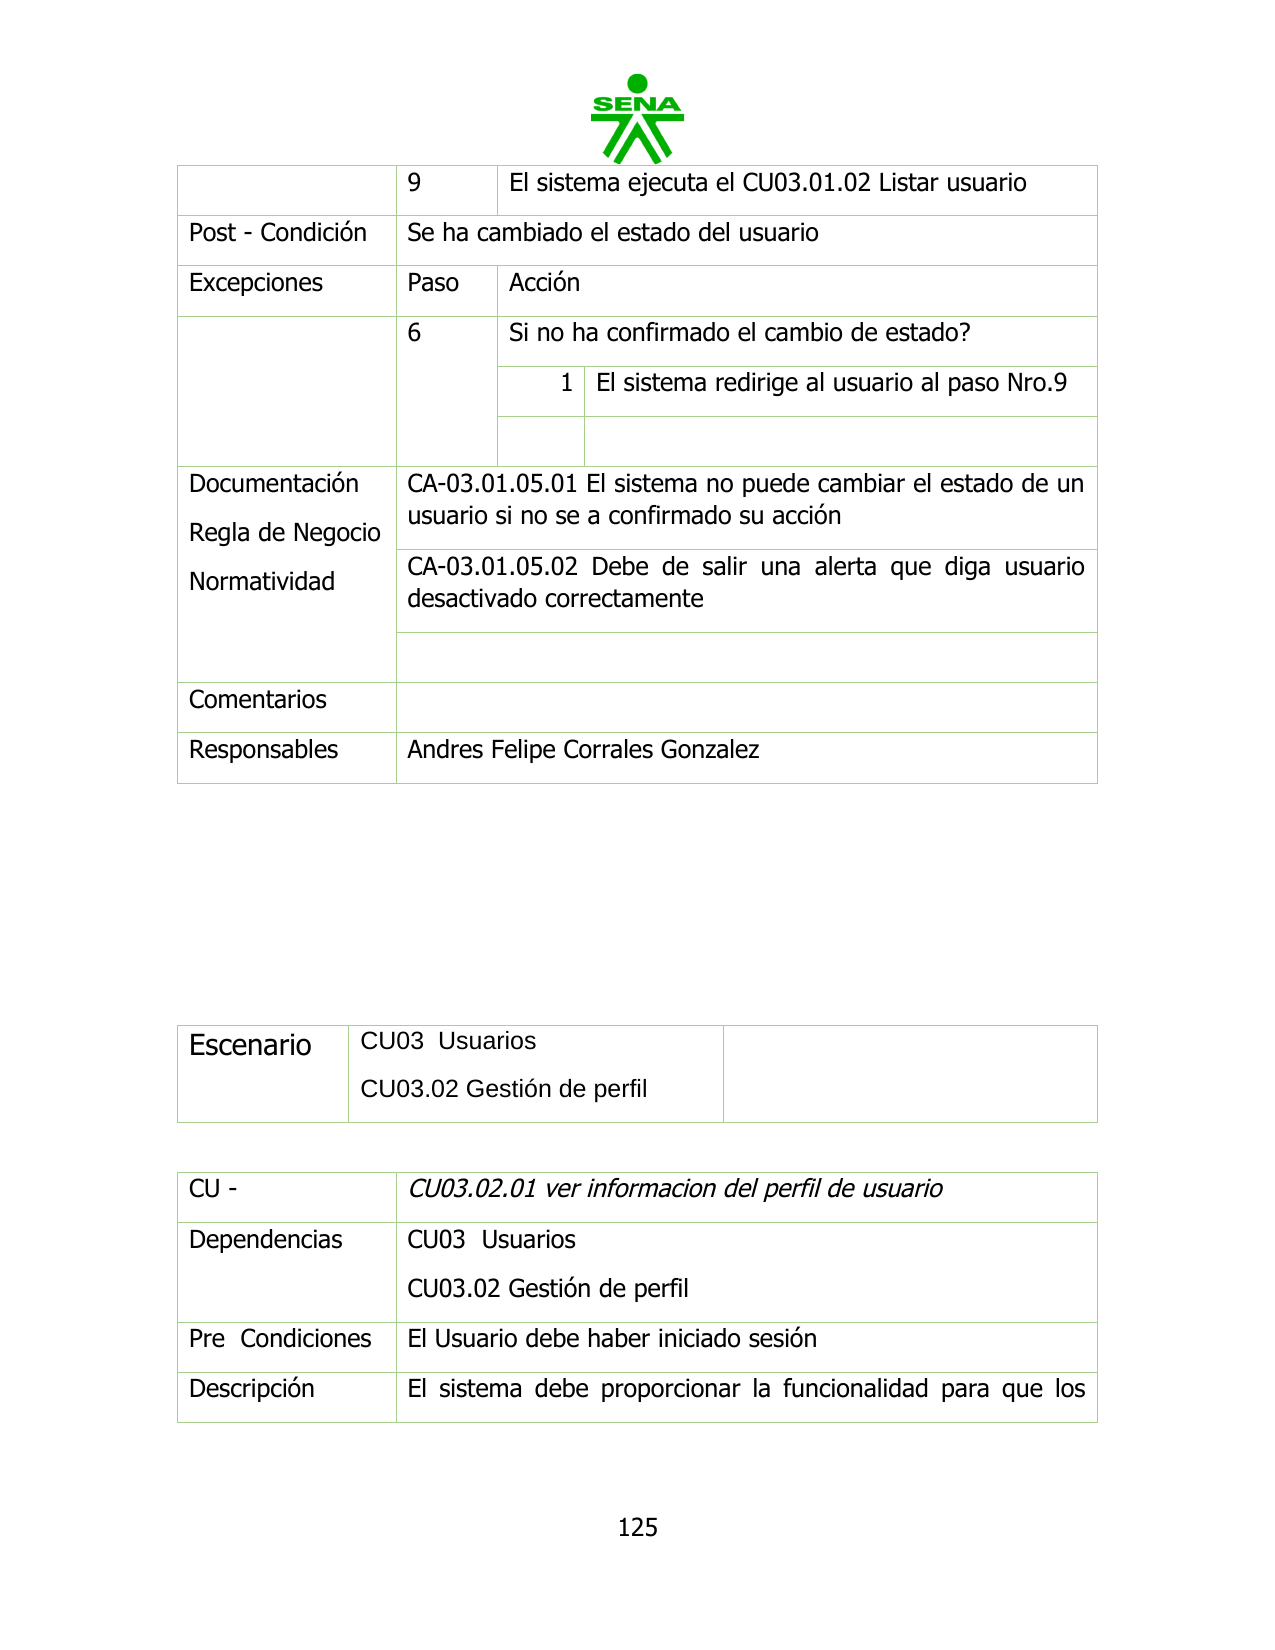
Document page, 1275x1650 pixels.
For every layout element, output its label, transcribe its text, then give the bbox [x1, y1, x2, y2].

table_cell El sistema ejecuta el CU03.01.02 Listar usuario [498, 166, 1097, 215]
table_cell CA-03.01.05.01 El sistema no puede cambiar el estado de un usuario si no se a confirmado su acción [397, 467, 1097, 549]
table_cell Descripción [178, 1373, 396, 1422]
table_cell Acción [498, 266, 1097, 316]
table_cell Paso [397, 266, 497, 316]
table_cell El Usuario debe haber iniciado sesión [397, 1323, 1097, 1372]
table_cell [397, 683, 1097, 732]
table_cell Documentación Regla de Negocio Normatividad [178, 467, 396, 682]
table_cell [585, 417, 1097, 466]
table_cell Si no ha confirmado el cambio de estado? [498, 317, 1097, 366]
table_cell 6 [397, 317, 497, 466]
table_cell [178, 166, 396, 215]
picture [591, 73, 685, 165]
table_cell El sistema redirige al usuario al paso Nro.9 [585, 367, 1097, 416]
table_cell CA-03.01.05.02 Debe de salir una alerta que diga usuario desactivado correctamente [397, 550, 1097, 632]
table_cell [498, 417, 584, 466]
table_cell Post - Condición [178, 216, 396, 265]
table_header CU03.02.01 ver informacion del perfil de usuario [397, 1173, 1097, 1222]
table_cell CU03 Usuarios CU03.02 Gestión de perfil [397, 1223, 1097, 1322]
table_cell Excepciones [178, 266, 396, 316]
table_cell Comentarios [178, 683, 396, 732]
table_cell Andres Felipe Corrales Gonzalez [397, 733, 1097, 782]
table_header CU03 Usuarios CU03.02 Gestión de perfil [349, 1026, 723, 1122]
table_cell [397, 633, 1097, 682]
table_header CU - [178, 1173, 396, 1222]
table_cell Responsables [178, 733, 396, 782]
table_cell Pre Condiciones [178, 1323, 396, 1372]
table_cell Se ha cambiado el estado del usuario [397, 216, 1097, 265]
table_cell [178, 317, 396, 466]
table_header [724, 1026, 1097, 1122]
table_cell Dependencias [178, 1223, 396, 1322]
table_cell 1 [498, 367, 584, 416]
table_header Escenario [178, 1026, 348, 1122]
table_cell 9 [397, 166, 497, 215]
